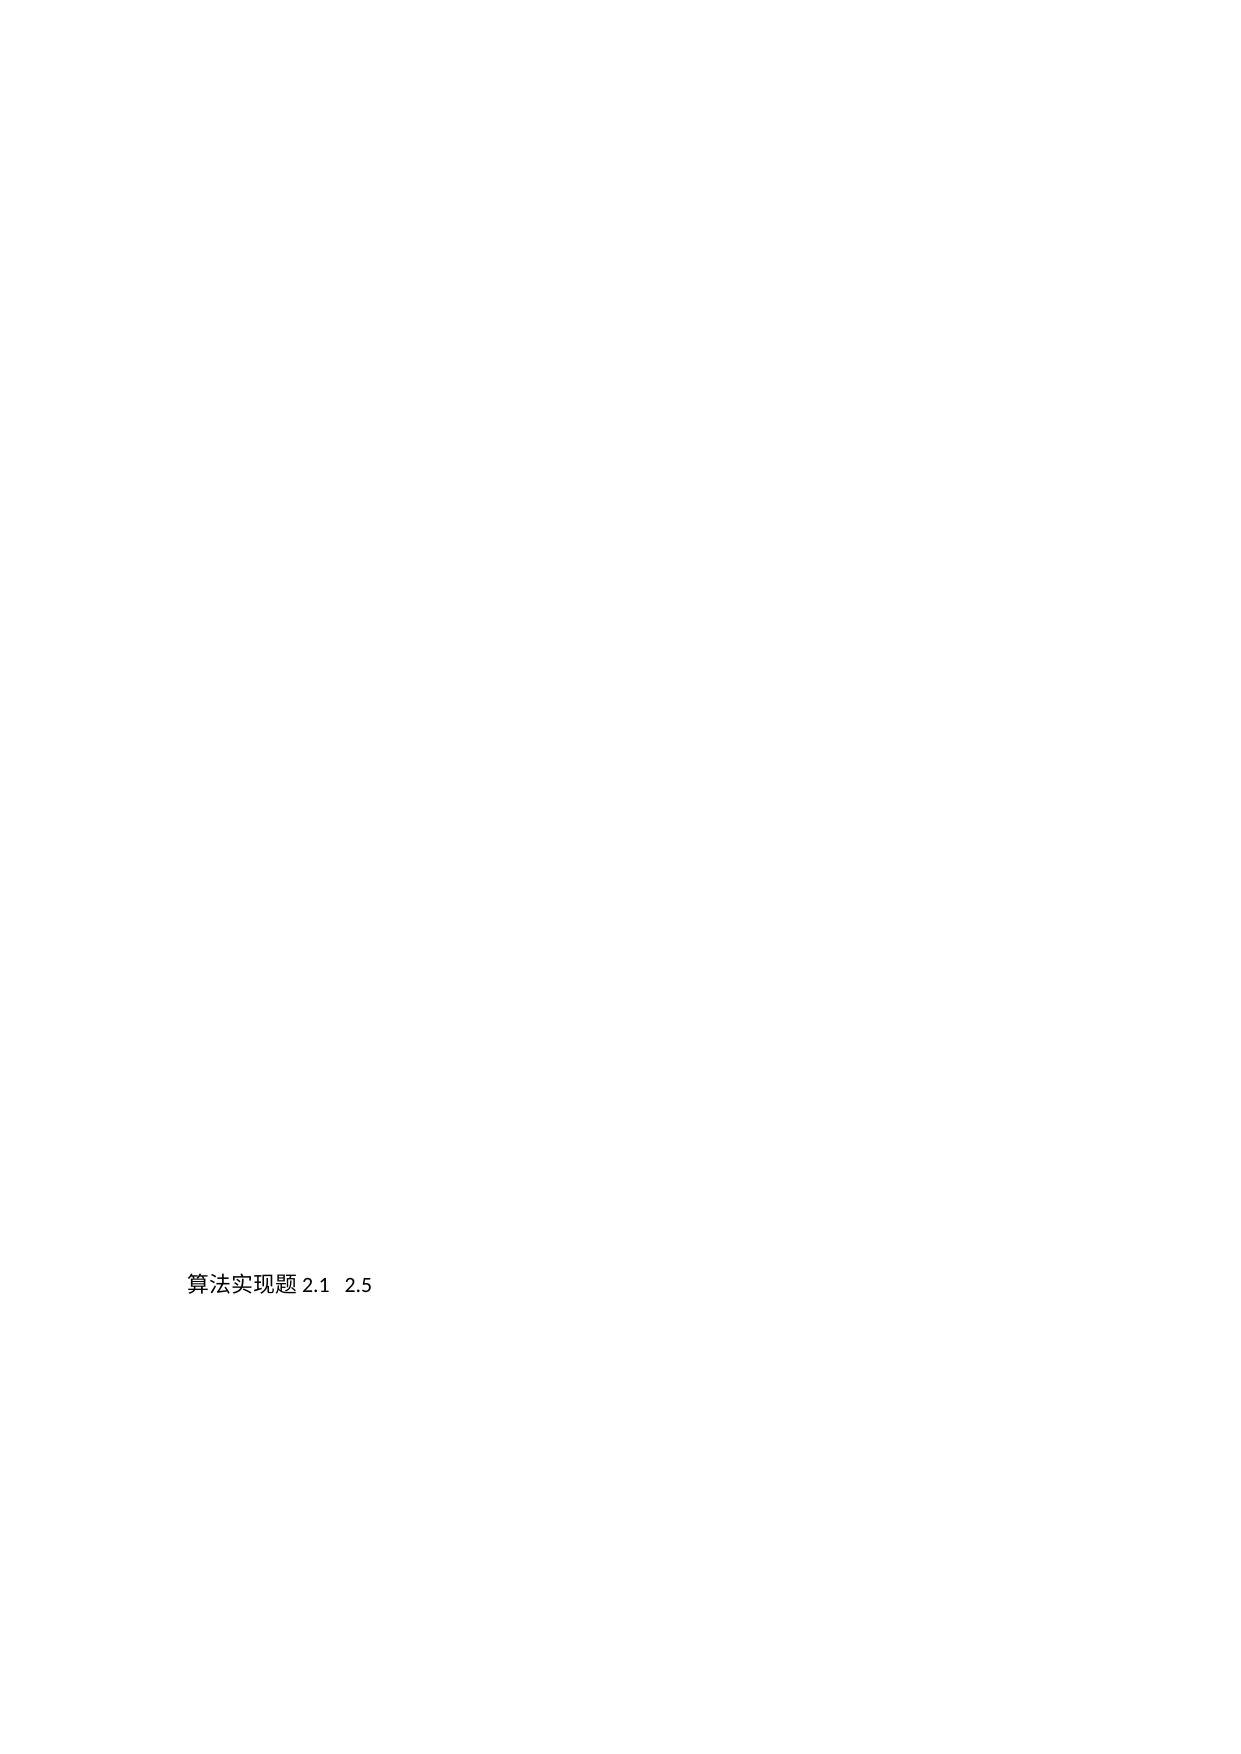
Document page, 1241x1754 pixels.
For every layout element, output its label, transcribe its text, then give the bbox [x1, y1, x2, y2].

text 算法实现题 2.1 2.5 [187, 1267, 1053, 1299]
